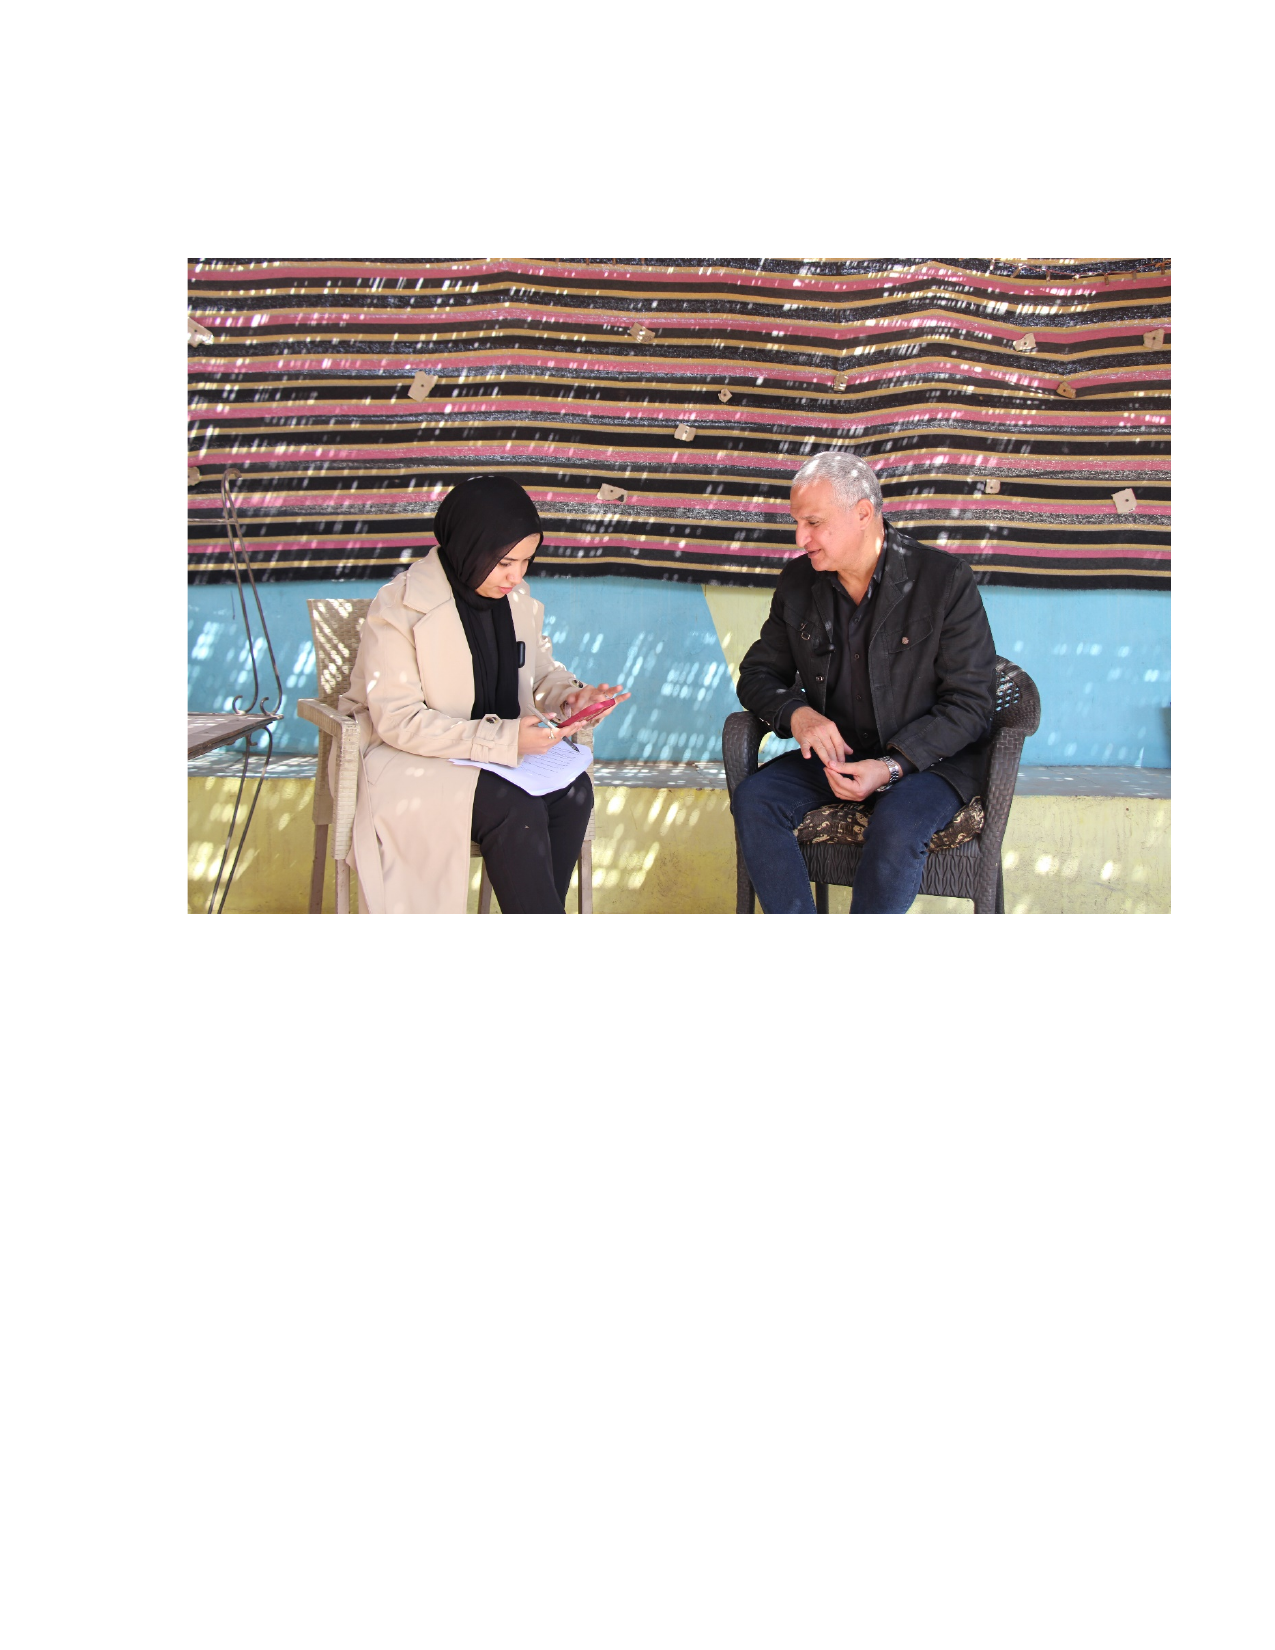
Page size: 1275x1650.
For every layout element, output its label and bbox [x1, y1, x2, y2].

picture [187, 258, 1171, 914]
